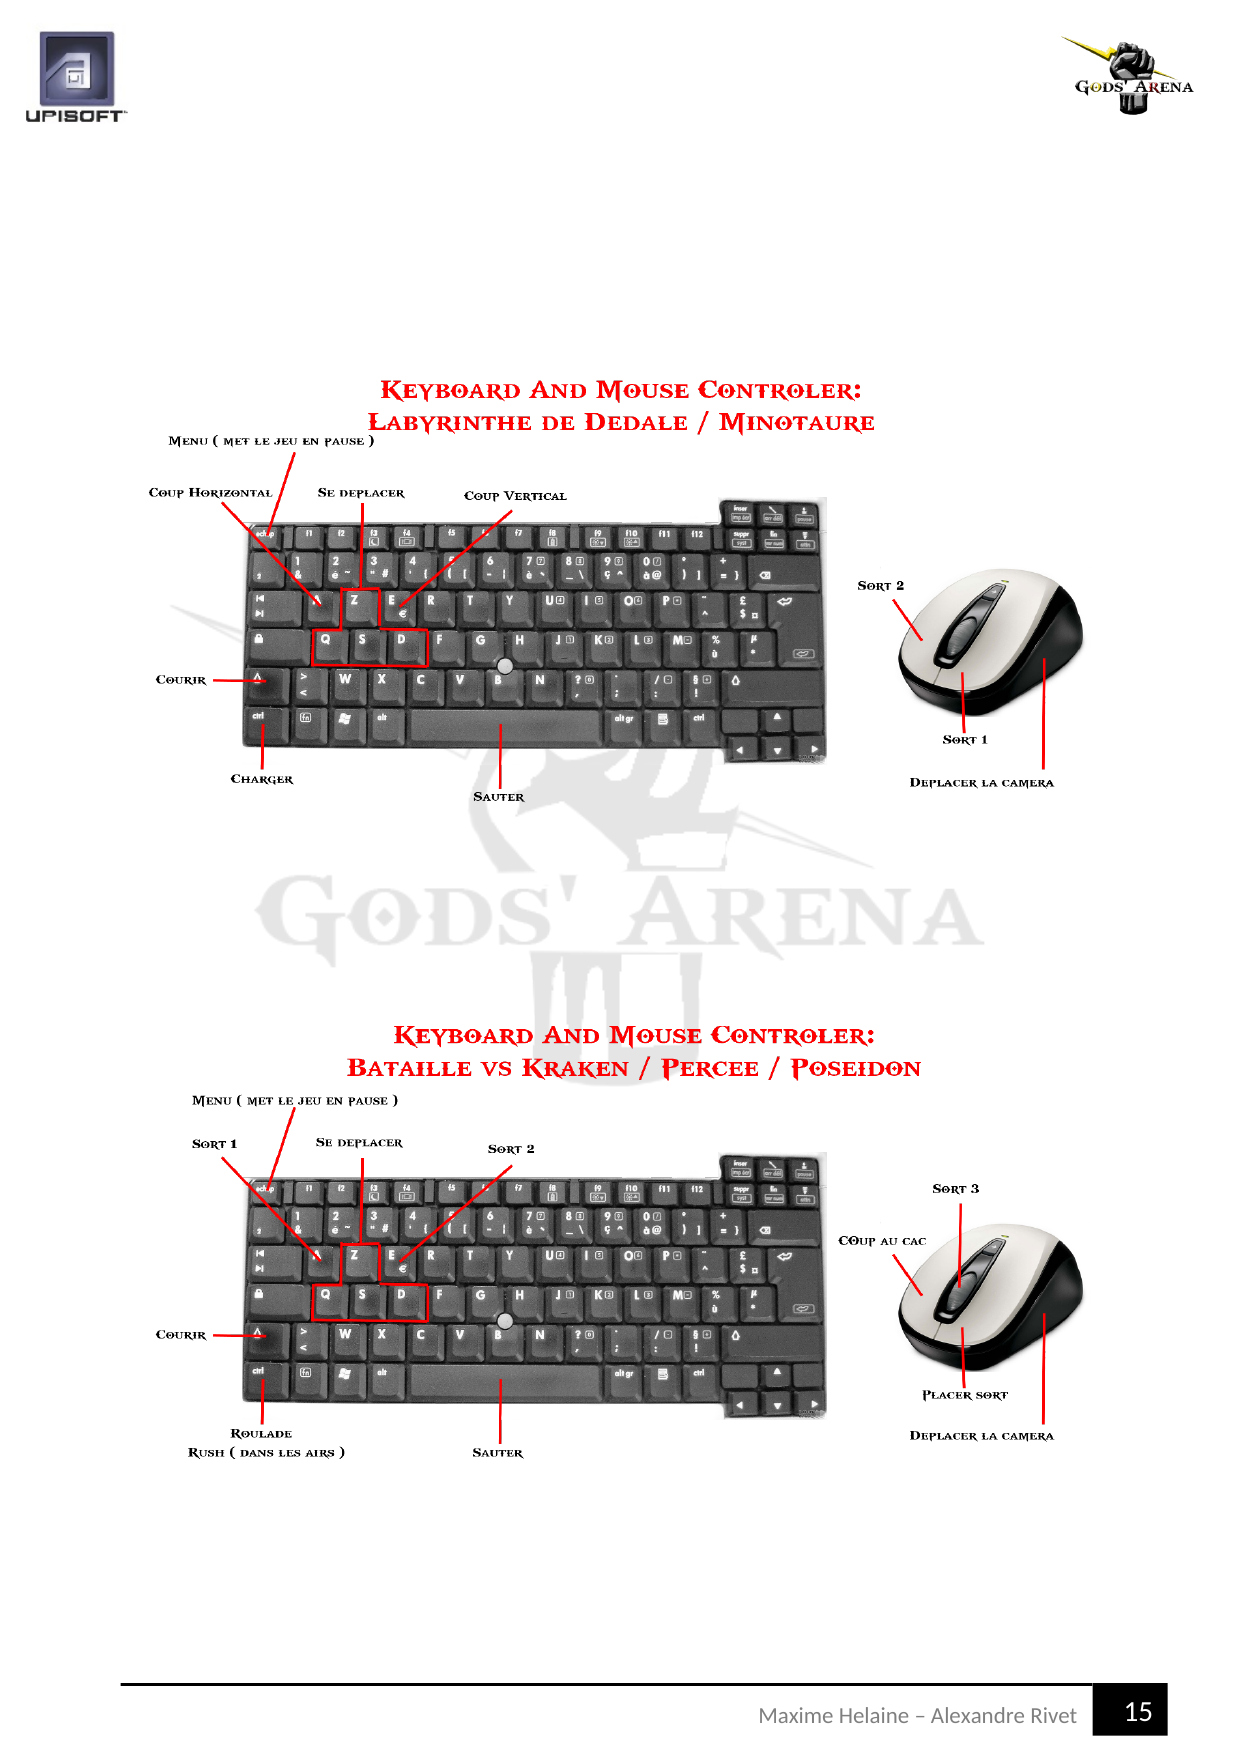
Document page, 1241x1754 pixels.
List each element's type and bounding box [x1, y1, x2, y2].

picture [25, 23, 129, 127]
picture [147, 291, 1093, 1614]
picture [1057, 9, 1211, 163]
